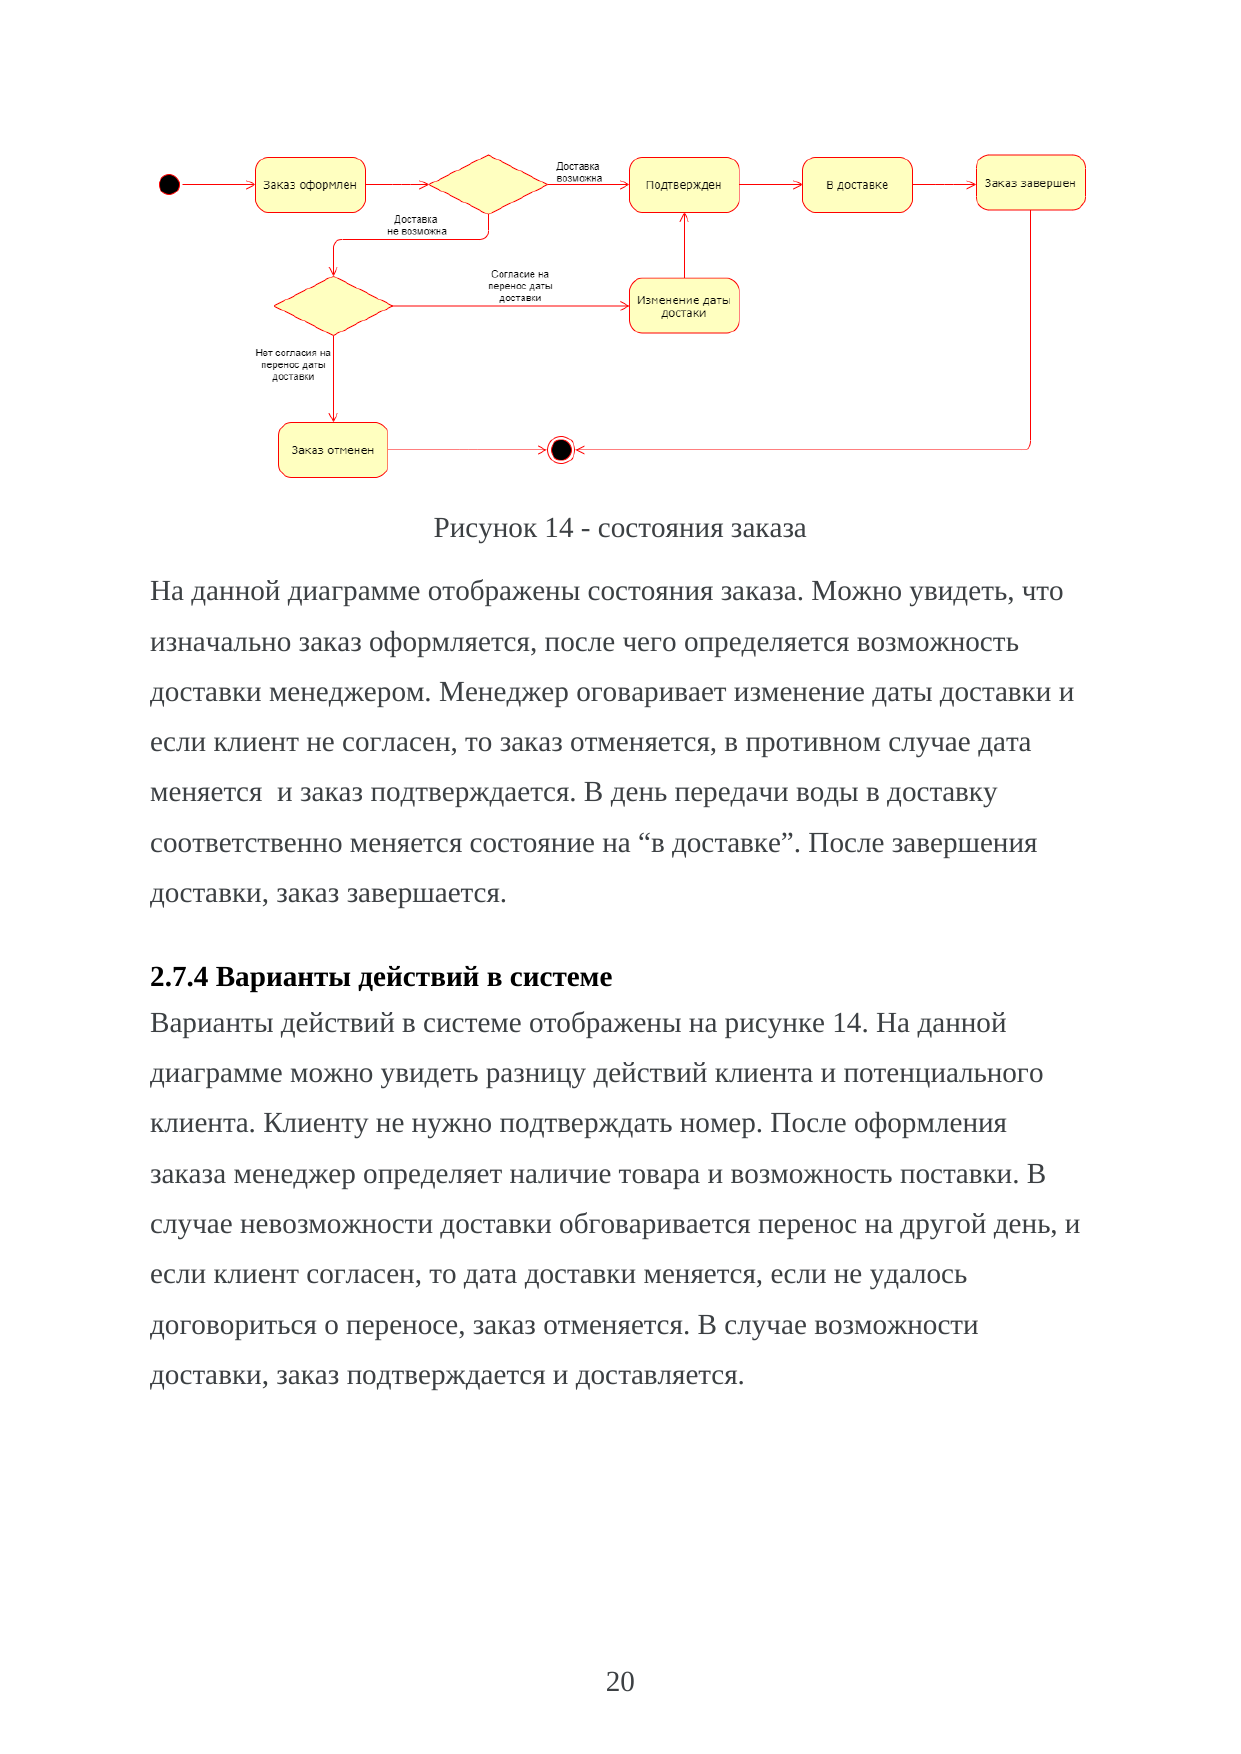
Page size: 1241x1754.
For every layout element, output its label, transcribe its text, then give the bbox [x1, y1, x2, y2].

text Рисунок 14 - состояния заказа [150, 511, 1090, 544]
text Варианты действий в системе отображены на рисунке 14. На данной диаграмме можно увидеть разницу действий клиента и потенциального клиента. Клиенту не нужно подтверждать номер. После оформления заказа менеджер определяет наличие товара и возможность поставки. В случае невозможности доставки обговаривается перенос на другой день, и если клиент согласен, то дата доставки меняется, если не удалось договориться о переносе, заказ отменяется. В случае возможности доставки, заказ подтверждается и доставляется. [150, 1005, 1090, 1391]
subtitle 2.7.4 Варианты действий в системе [150, 959, 1090, 992]
picture [150, 150, 1091, 482]
text На данной диаграмме отображены состояния заказа. Можно увидеть, что изначально заказ оформляется, после чего определяется возможность доставки менеджером. Менеджер оговаривает изменение даты доставки и если клиент не согласен, то заказ отменяется, в противном случае дата меняется и заказ подтверждается. В день передачи воды в доставку соответственно меняется состояние на “в доставке”. После завершения доставки, заказ завершается. [150, 573, 1090, 909]
